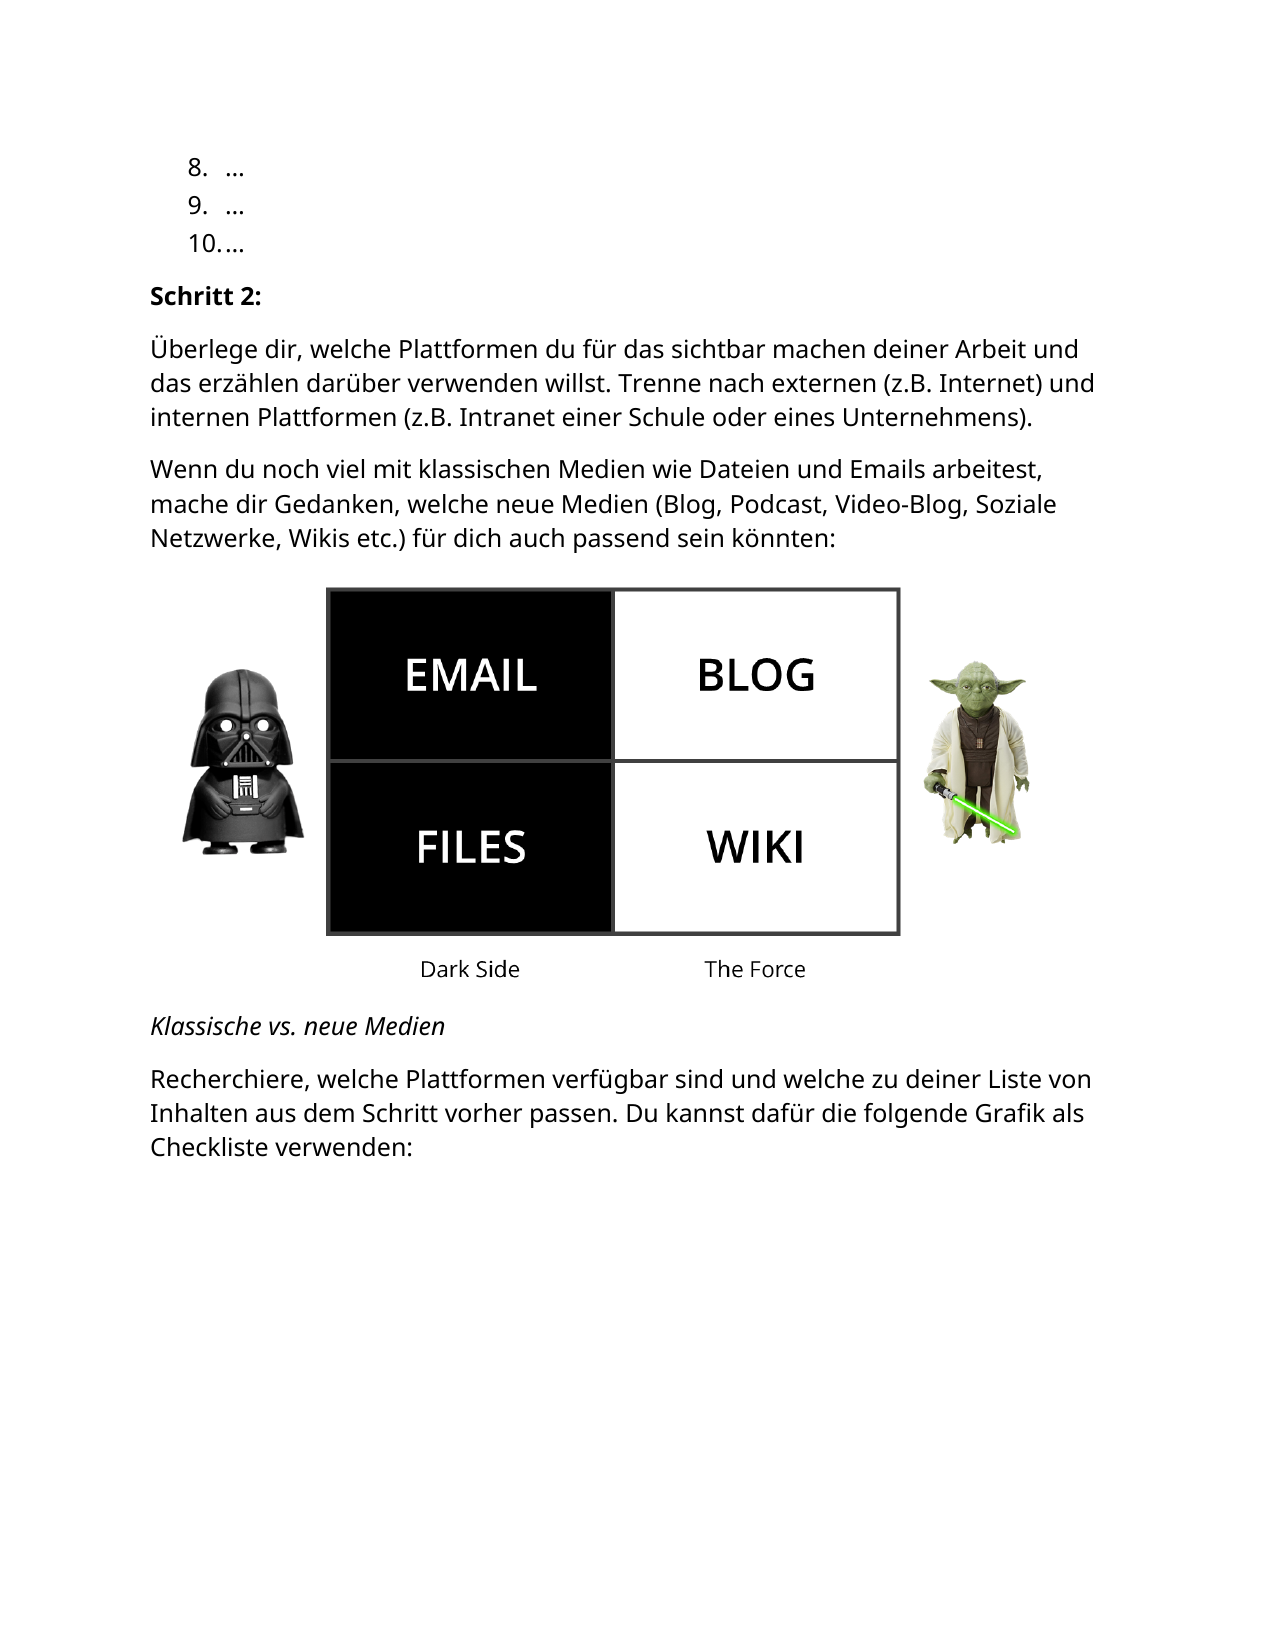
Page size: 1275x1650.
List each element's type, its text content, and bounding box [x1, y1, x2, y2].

text Wenn du noch viel mit klassischen Medien wie Dateien und Emails arbeitest, mache dir Gedanken, welche neue Medien (Blog, Podcast, Video-Blog, Soziale Netzwerke, Wikis etc.) für dich auch passend sein könnten: [150, 452, 1125, 554]
text Überlege dir, welche Plattformen du für das sichtbar machen deiner Arbeit und das erzählen darüber verwenden willst. Trenne nach externen (z.B. Internet) und internen Plattformen (z.B. Intranet einer Schule oder eines Unternehmens). [150, 331, 1125, 433]
list … [187, 226, 1125, 260]
picture [168, 573, 1044, 988]
text Recherchiere, welche Plattformen verfügbar sind und welche zu deiner Liste von Inhalten aus dem Schritt vorher passen. Du kannst dafür die folgende Grafik als Checkliste verwenden: [150, 1062, 1125, 1164]
list … [187, 150, 1125, 184]
text Klassische vs. neue Medien [150, 1009, 1125, 1043]
list … [187, 188, 1125, 222]
text Schritt 2: [150, 278, 1125, 312]
